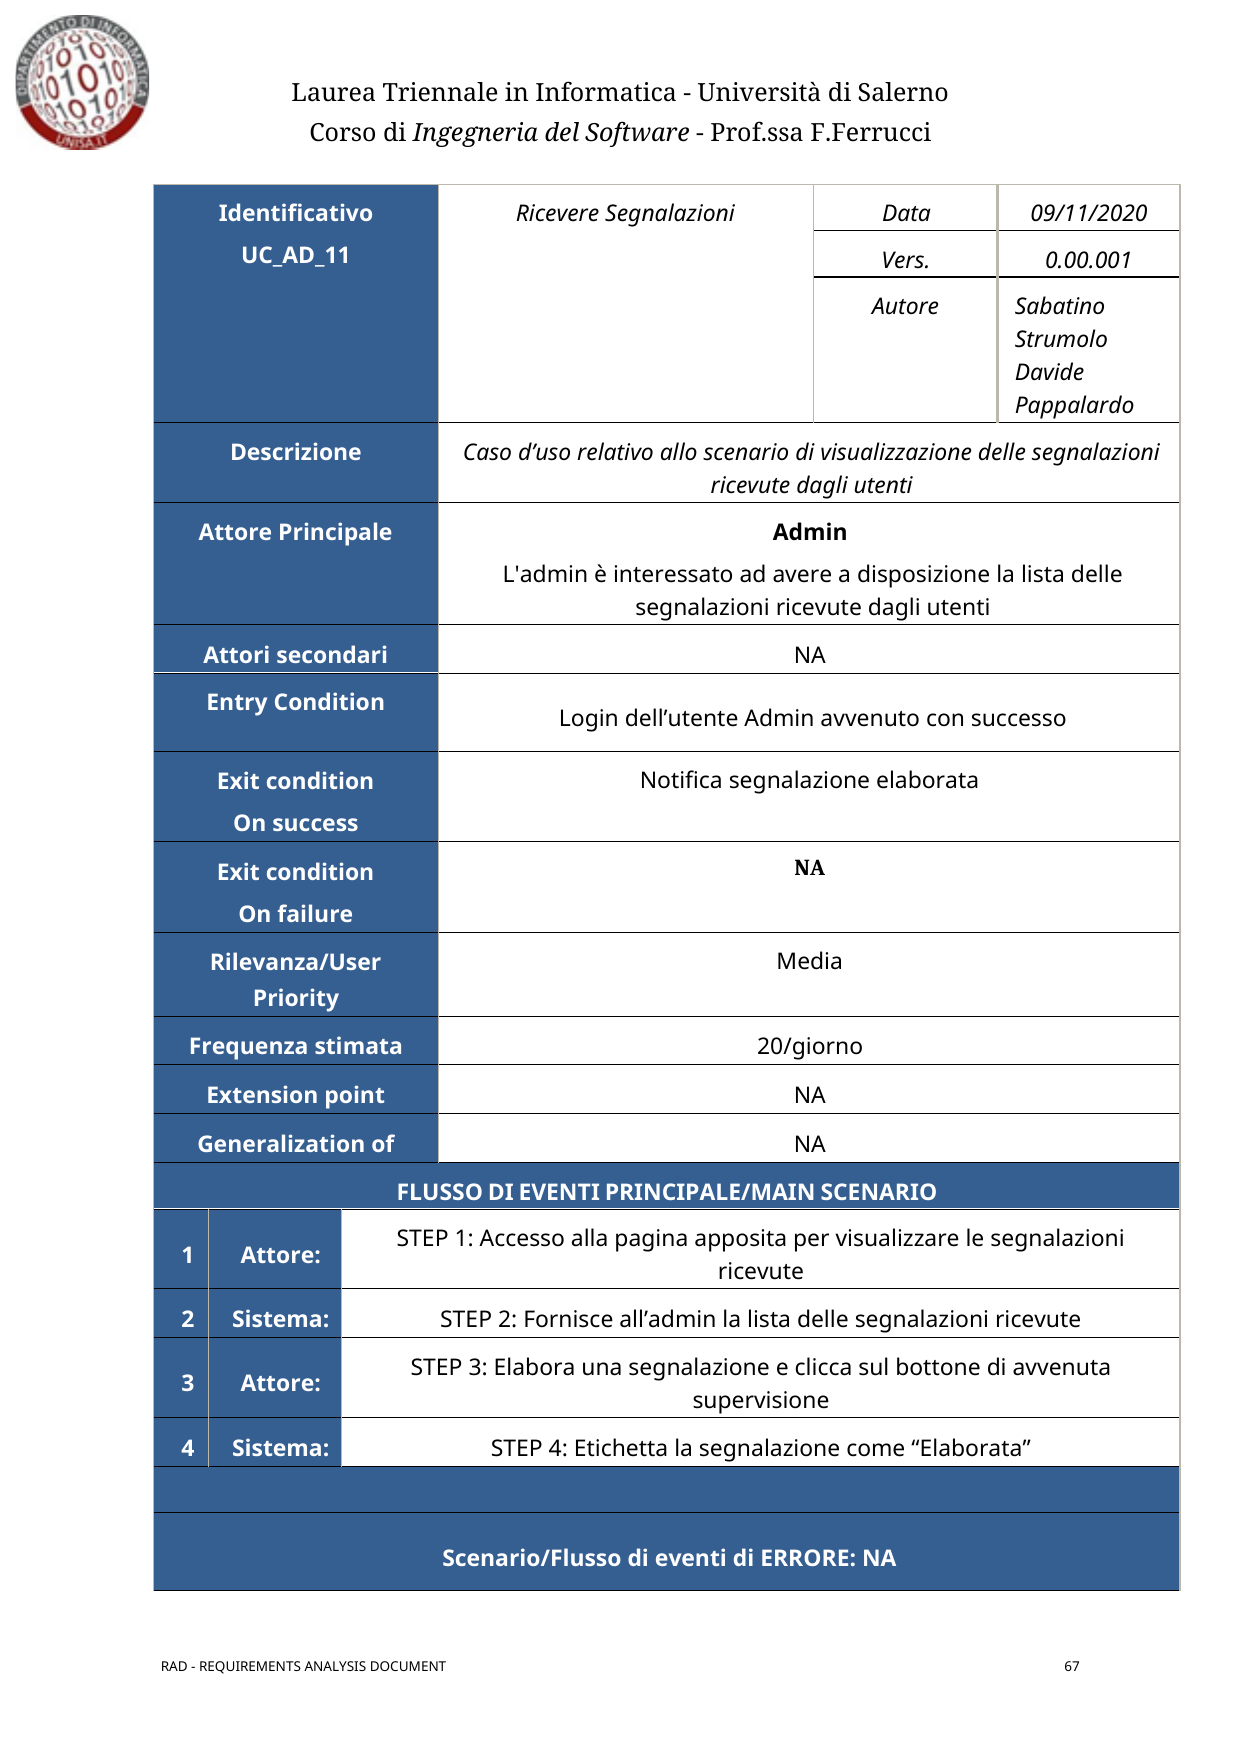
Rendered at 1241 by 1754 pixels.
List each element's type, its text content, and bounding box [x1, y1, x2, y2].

table_cell 1 [154, 1210, 208, 1288]
table_cell FLUSSO DI EVENTI PRINCIPALE/MAIN SCENARIO [154, 1163, 1179, 1208]
table_cell Vers. [814, 231, 996, 276]
table_cell Scenario/Flusso di eventi di ERRORE: NA [154, 1513, 1179, 1590]
table_cell Extension point [154, 1065, 438, 1113]
table_cell STEP 2: Fornisce all’admin la lista delle segnalazioni ricevute [342, 1289, 1179, 1337]
table_cell Attore: [209, 1338, 341, 1417]
table_cell 4 [154, 1418, 208, 1466]
table_cell Admin L'admin è interessato ad avere a disposizione la lista delle segnalazioni ricevute dagli utenti [439, 503, 1179, 624]
table_cell STEP 3: Elabora una segnalazione e clicca sul bottone di avvenuta supervisione [342, 1338, 1179, 1417]
table_cell NA [439, 842, 1179, 932]
table_header Data [814, 185, 996, 230]
table_cell Caso d’uso relativo allo scenario di visualizzazione delle segnalazioni ricevute dagli utenti [439, 423, 1179, 502]
table_header Ricevere Segnalazioni [439, 185, 813, 422]
table_cell Notifica segnalazione elaborata [439, 752, 1179, 841]
table_cell Media [439, 933, 1179, 1016]
table_cell Descrizione [154, 423, 438, 502]
table_cell Autore [814, 278, 996, 422]
table_cell [154, 1467, 1179, 1512]
table_cell Exit condition On success [154, 752, 438, 841]
picture [15, 15, 150, 150]
table_cell Attore: [209, 1210, 341, 1288]
table_cell Sistema: [209, 1418, 341, 1466]
table_cell Exit condition On failure [154, 842, 438, 932]
table_cell STEP 1: Accesso alla pagina apposita per visualizzare le segnalazioni ricevute [342, 1210, 1179, 1288]
table_header Identificativo UC_AD_11 [154, 185, 438, 422]
table_cell Sabatino Strumolo Davide Pappalardo [999, 278, 1179, 422]
table_cell 20/giorno [439, 1017, 1179, 1064]
table_cell STEP 4: Etichetta la segnalazione come “Elaborata” [342, 1418, 1179, 1466]
table_cell Generalization of [154, 1114, 438, 1162]
table_cell NA [439, 1065, 1179, 1113]
table_cell Login dell’utente Admin avvenuto con successo [439, 674, 1179, 751]
table_cell 3 [154, 1338, 208, 1417]
table_cell Attori secondari [154, 625, 438, 672]
table_cell 2 [154, 1289, 208, 1337]
table_cell Attore Principale [154, 503, 438, 624]
table_cell Rilevanza/User Priority [154, 933, 438, 1016]
table_cell NA [439, 1114, 1179, 1162]
table_cell Sistema: [209, 1289, 341, 1337]
table_cell 0.00.001 [999, 231, 1179, 276]
table_cell NA [439, 625, 1179, 672]
table_header 09/11/2020 [999, 185, 1179, 230]
table_cell Entry Condition [154, 674, 438, 751]
table_cell Frequenza stimata [154, 1017, 438, 1064]
